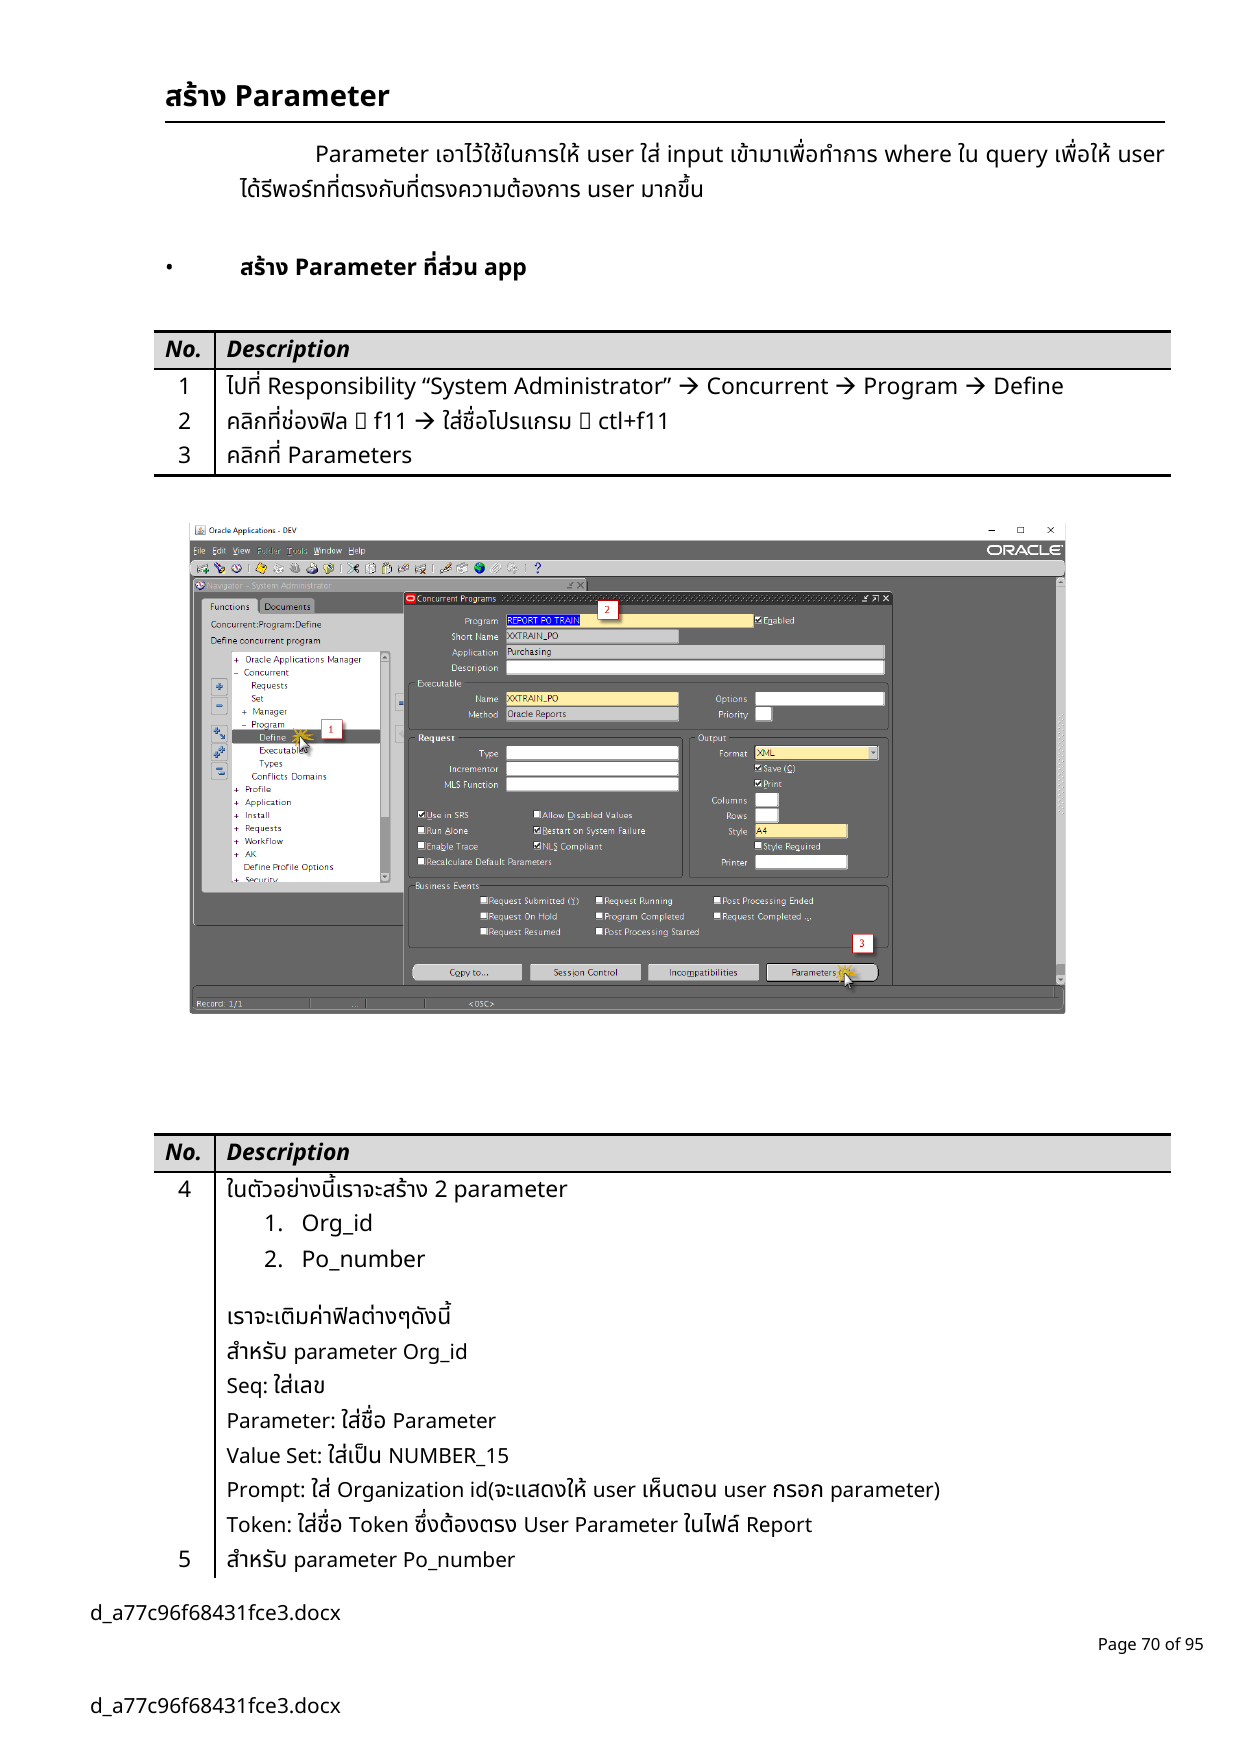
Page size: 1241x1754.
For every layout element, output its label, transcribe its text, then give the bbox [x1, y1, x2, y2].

picture [189, 521, 1066, 1014]
table_cell ไปที่ Responsibility “System Administrator” Concurrent Program Define [216, 370, 1171, 404]
table_cell ในตัวอย่างนี้เราจะสร้าง 2 parameter Org_id Po_number เราจะเติมค่าฟิลต่างๆดังนี้ สำหรับ parameter Org_id Seq: ใส่เลข Parameter: ใส่ชื่อ Parameter Value Set: ใส่เป็น NUMBER_15 Prompt: ใส่ Organization id(จะแสดงให้ user เห็นตอน user กรอก parameter) Token: ใส่ชื่อ Token ซึ่งต้องตรง User Parameter ในไฟล์ Report [216, 1173, 1171, 1543]
table_header Description [216, 1136, 1171, 1171]
table_cell 3 [154, 439, 214, 474]
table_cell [216, 1543, 1171, 1578]
table_header No. [154, 1136, 214, 1171]
subtitle สร้าง Parameter [165, 75, 1165, 121]
table_cell 4 [154, 1173, 214, 1543]
table_header No. [154, 333, 214, 368]
text Parameter เอาไว้ใช้ในการให้ user ใส่ input เข้ามาเพื่อทำการ where ใน query เพื่อให้ user ได้รีพอร์ทที่ตรงกับที่ตรงความต้องการ user มากขึ้น [240, 138, 1165, 208]
table_cell 5 [154, 1543, 214, 1578]
table_cell คลิกที่ Parameters [216, 439, 1171, 474]
table_cell 1 [154, 370, 214, 404]
table_header Description [216, 333, 1171, 368]
text • สร้าง Parameter ที่ส่วน app [90, 251, 1165, 286]
table_cell คลิกที่ช่องฟิล f11 ใส่ชื่อโปรแกรม ctl+f11 [216, 405, 1171, 439]
table_cell 2 [154, 405, 214, 439]
